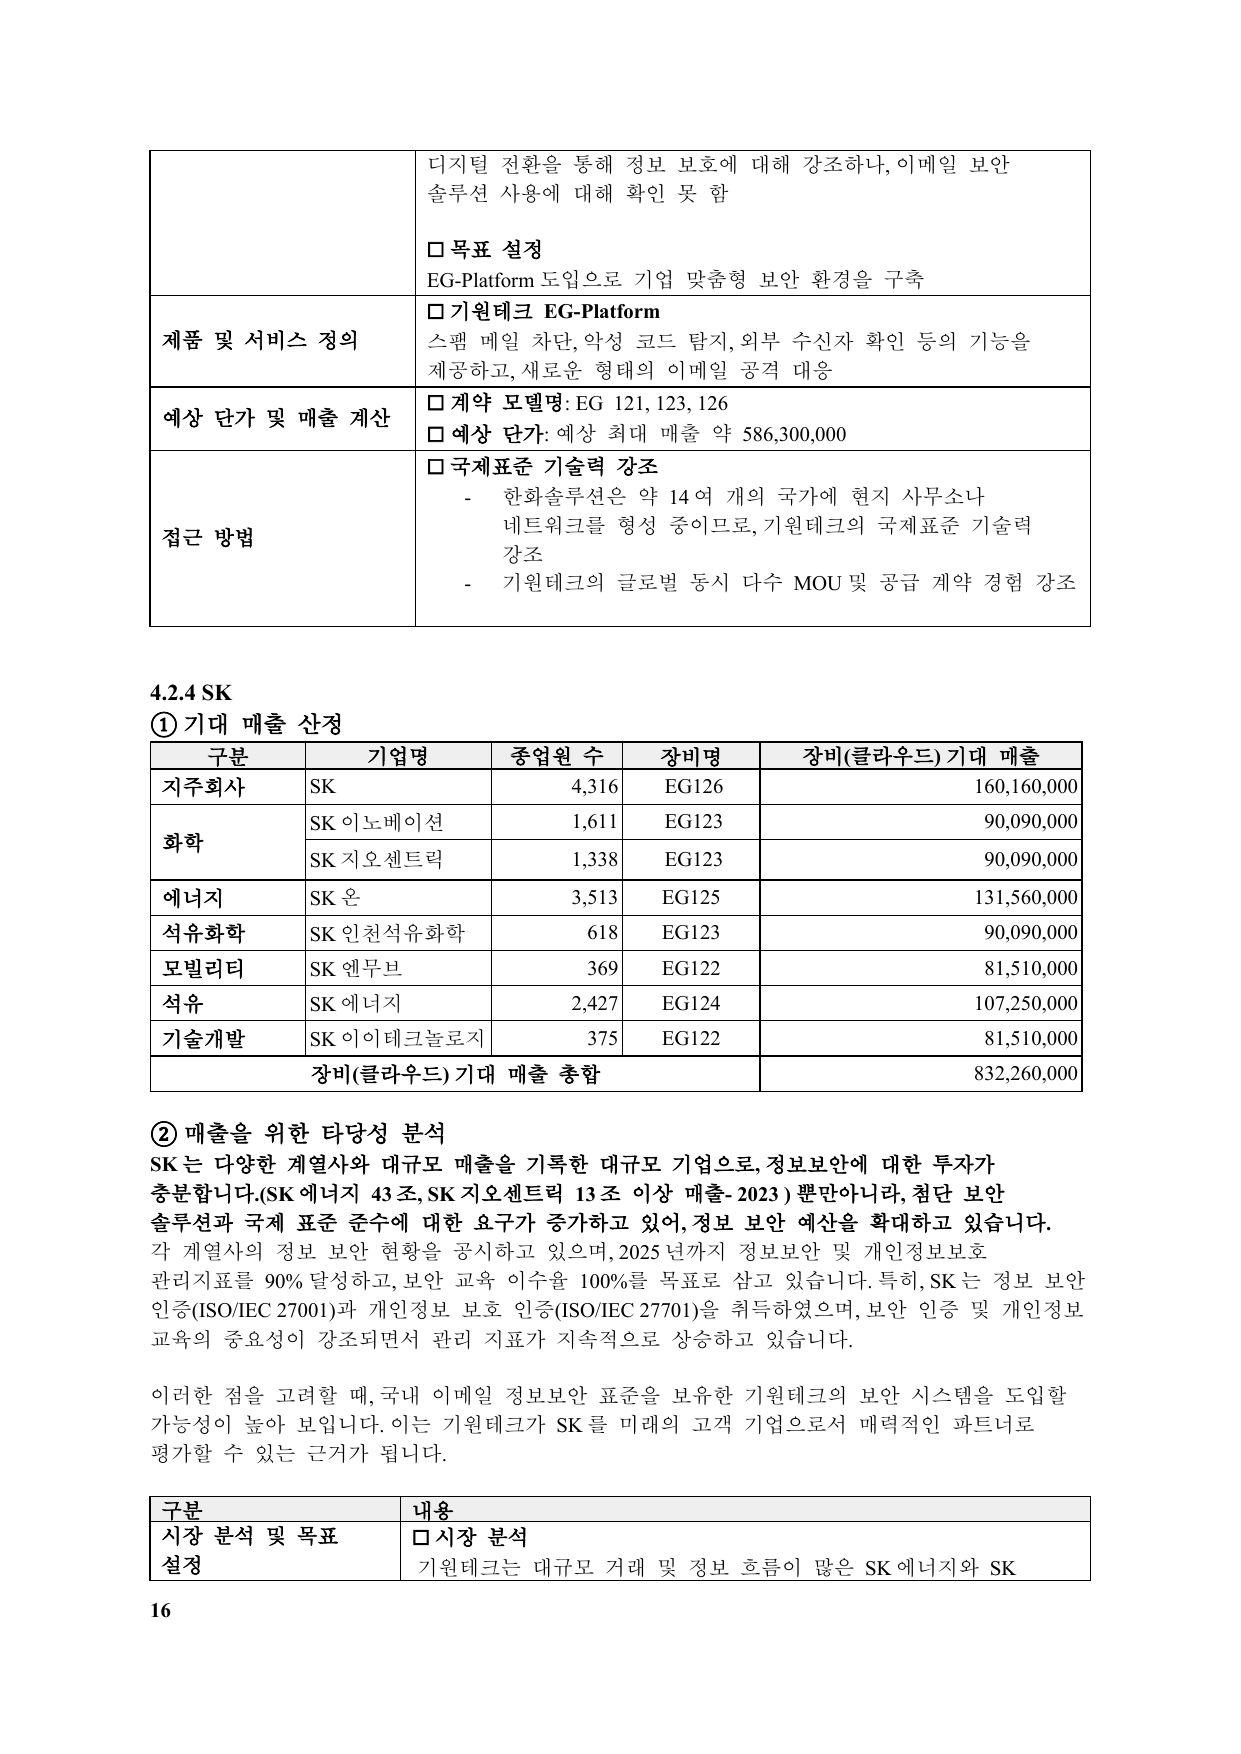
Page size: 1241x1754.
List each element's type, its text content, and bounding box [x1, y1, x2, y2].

table_cell 369 [492, 951, 622, 985]
table_cell SK [306, 770, 491, 803]
table_cell 618 [492, 916, 622, 950]
table_cell [416, 451, 1090, 626]
table_cell EG126 [623, 770, 759, 803]
table_cell 81,510,000 [761, 951, 1081, 985]
table_cell 160,160,000 [761, 770, 1081, 803]
table_cell 1,611 [492, 805, 622, 839]
table_cell 375 [492, 1021, 622, 1055]
table_cell 131,560,000 [761, 881, 1081, 914]
table_cell 832,260,000 [761, 1057, 1081, 1091]
table_cell [151, 151, 415, 295]
table_cell [306, 1021, 491, 1055]
table_header 구분 [151, 1497, 400, 1521]
table_cell [151, 951, 305, 985]
table_cell [306, 986, 491, 1020]
table_cell EG123 [623, 916, 759, 950]
table_cell EG123 [623, 840, 759, 879]
table_header [492, 743, 622, 768]
table_cell [151, 296, 415, 386]
table_cell [151, 451, 415, 626]
table_cell [306, 840, 491, 879]
table_cell [416, 151, 1090, 295]
table_cell : EG 121, 123, 126 586,300,000 [416, 388, 1090, 450]
table_cell EG123 [623, 805, 759, 839]
table_cell [151, 1021, 305, 1055]
table_cell [306, 951, 491, 985]
table_cell [151, 916, 305, 950]
table_cell [151, 881, 305, 914]
table_cell EG124 [623, 986, 759, 1020]
text 4.2.4 SK [150, 680, 1090, 705]
table_cell 90,090,000 [761, 840, 1081, 879]
table_cell [151, 1057, 759, 1091]
table_cell 90,090,000 [761, 805, 1081, 839]
table_cell 2,427 [492, 986, 622, 1020]
table_cell 90,090,000 [761, 916, 1081, 950]
table_cell EG122 [623, 951, 759, 985]
table_cell 81,510,000 [761, 1021, 1081, 1055]
table_cell [151, 1522, 400, 1580]
table_header [306, 743, 491, 768]
table_cell [306, 805, 491, 839]
table_cell [416, 296, 1090, 386]
table_cell [306, 881, 491, 914]
table_cell 107,250,000 [761, 986, 1081, 1020]
table_cell [151, 986, 305, 1020]
table_cell EG122 [623, 1021, 759, 1055]
table_header 내용 [401, 1497, 1090, 1521]
table_cell [151, 805, 305, 879]
table_header [761, 743, 1081, 768]
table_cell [401, 1522, 1090, 1580]
table_cell EG125 [623, 881, 759, 914]
table_cell 1,338 [492, 840, 622, 879]
table_header 장비명 [623, 743, 759, 768]
table_cell [151, 770, 305, 803]
table_header 구분 [151, 743, 305, 768]
table_cell 3,513 [492, 881, 622, 914]
table_cell [151, 388, 415, 450]
table_cell [306, 916, 491, 950]
table_cell 4,316 [492, 770, 622, 803]
